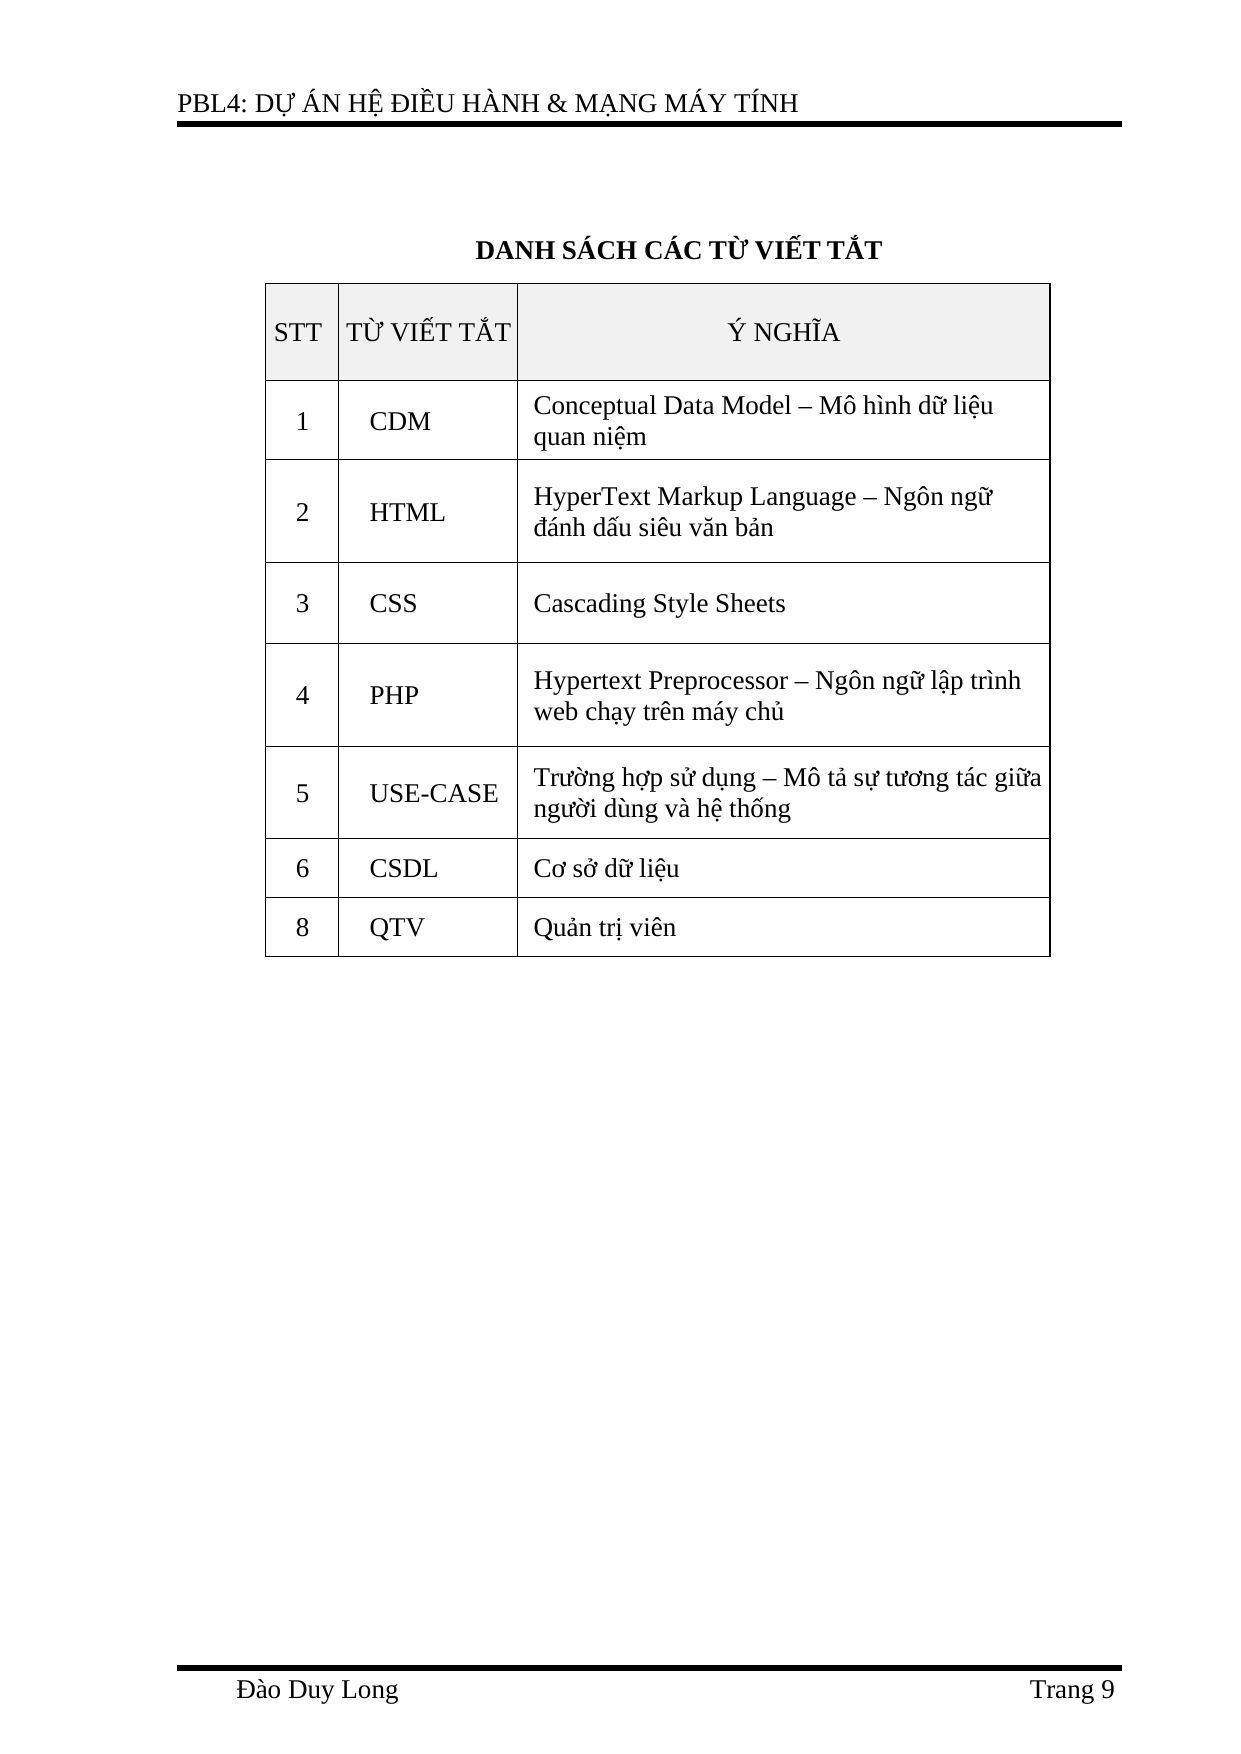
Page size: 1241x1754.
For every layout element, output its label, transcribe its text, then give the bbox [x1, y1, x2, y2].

table_header TỪ VIẾT TẮT [339, 284, 517, 380]
table_cell 5 [266, 747, 338, 838]
table_cell Cascading Style Sheets [518, 563, 1049, 642]
table_cell 8 [266, 898, 338, 956]
table_cell Trường hợp sử dụng – Mô tả sự tương tác giữa người dùng và hệ thống [518, 747, 1049, 838]
table_cell CDM [339, 381, 517, 459]
table_cell 4 [266, 644, 338, 746]
table_cell Cơ sở dữ liệu [518, 839, 1049, 897]
table_header STT [266, 284, 338, 380]
title DANH SÁCH CÁC TỪ VIẾT TẮT [177, 234, 1122, 266]
table_header Ý NGHĨA [518, 284, 1049, 380]
table_cell QTV [339, 898, 517, 956]
table_cell Conceptual Data Model – Mô hình dữ liệu quan niệm [518, 381, 1049, 459]
table_cell 3 [266, 563, 338, 642]
table_cell Quản trị viên [518, 898, 1049, 956]
table_cell CSS [339, 563, 517, 642]
table_cell PHP [339, 644, 517, 746]
table_cell Hypertext Preprocessor – Ngôn ngữ lập trình web chạy trên máy chủ [518, 644, 1049, 746]
table_cell 1 [266, 381, 338, 459]
table_cell 2 [266, 460, 338, 562]
table_cell HTML [339, 460, 517, 562]
table_cell HyperText Markup Language – Ngôn ngữ đánh dấu siêu văn bản [518, 460, 1049, 562]
table_cell 6 [266, 839, 338, 897]
table_cell USE-CASE [339, 747, 517, 838]
table_cell CSDL [339, 839, 517, 897]
